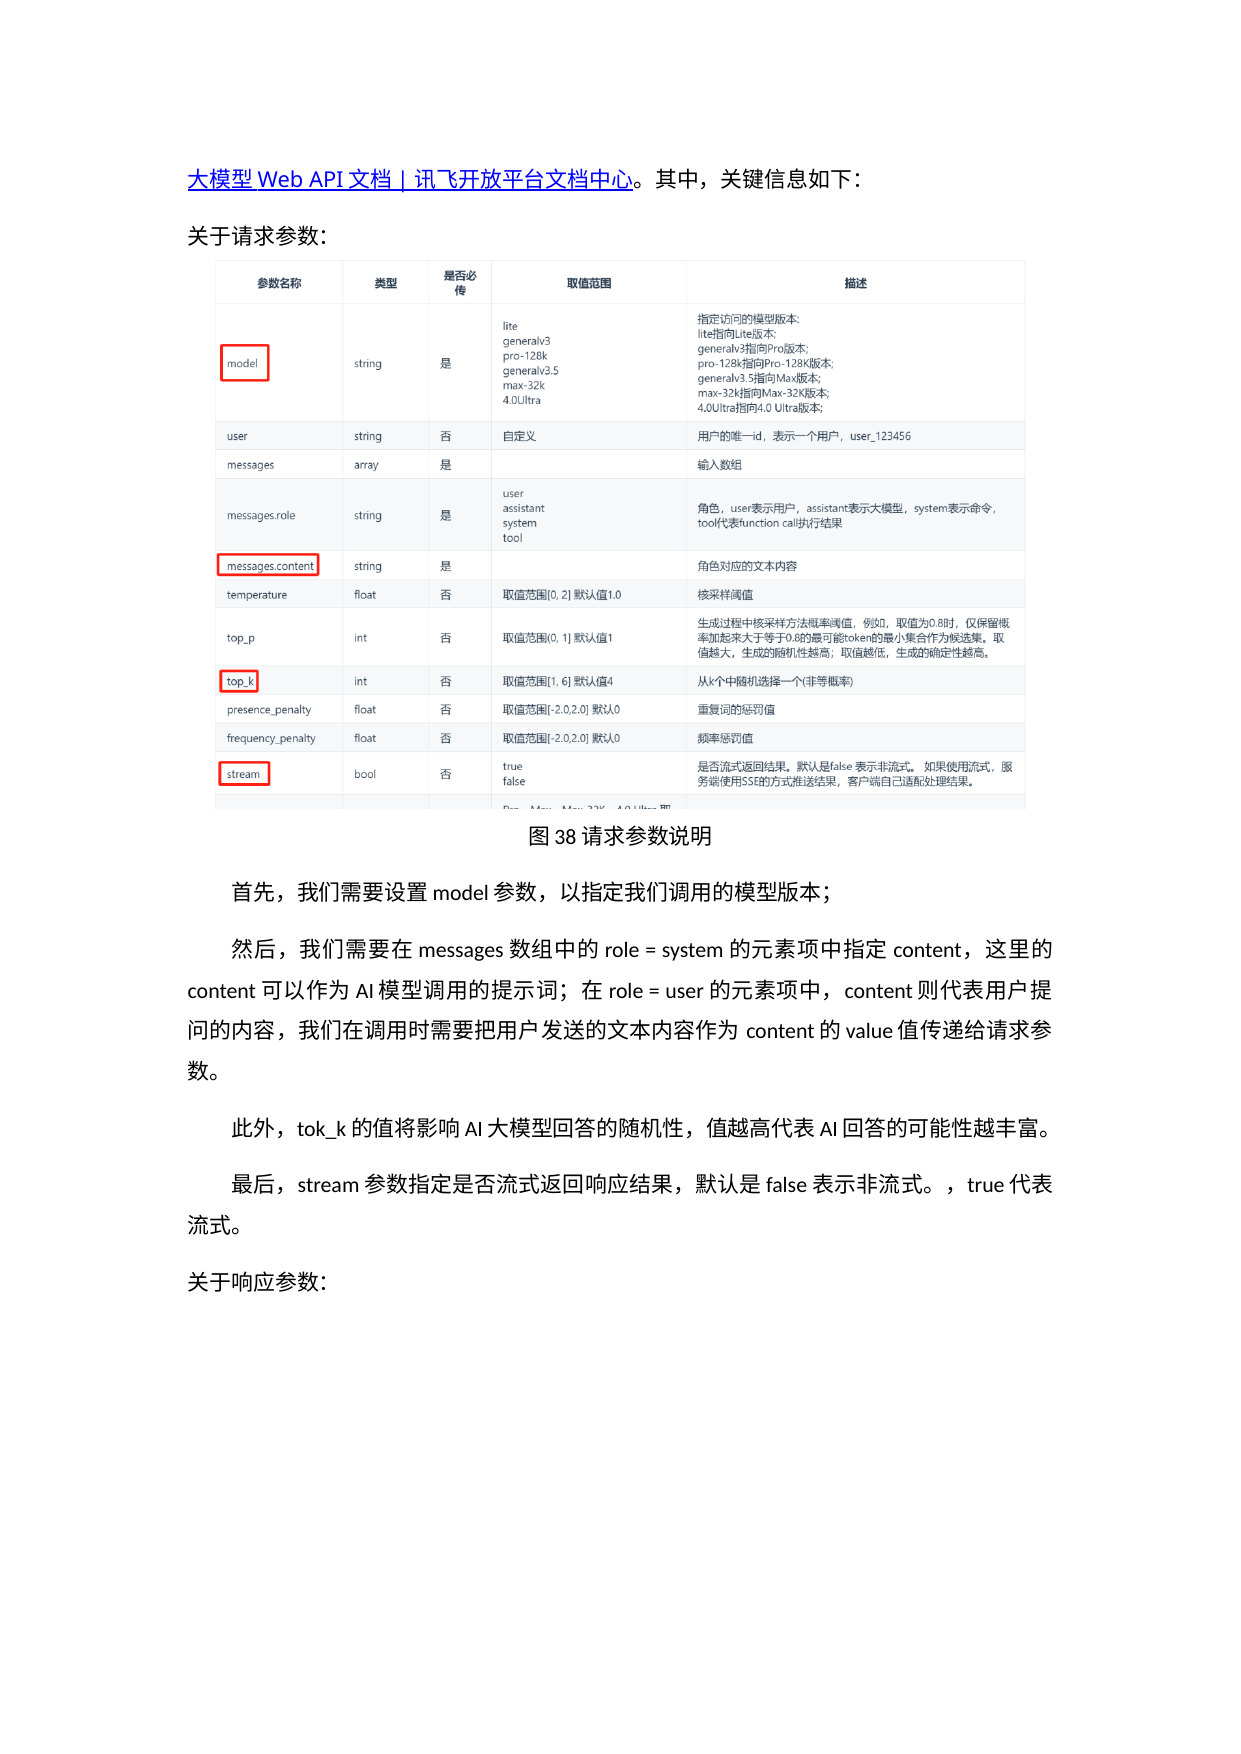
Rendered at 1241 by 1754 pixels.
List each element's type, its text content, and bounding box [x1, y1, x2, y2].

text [187, 162, 1053, 194]
text 然后，我们需要在messages数组中的role = system的元素项中指定content，这里的content可以作为AI模型调用的提示词；在role = user的元素项中，content则代表用户提问的内容，我们在调用时需要把用户发送的文本内容作为content的value值传递给请求参数。 [187, 932, 1053, 1086]
picture [207, 259, 1033, 809]
text 首先，我们需要设置model参数，以指定我们调用的模型版本； [187, 875, 1053, 907]
text 关于请求参数： [187, 219, 1053, 251]
text 此外，tok_k的值将影响AI大模型回答的随机性，值越高代表AI回答的可能性越丰富。 [187, 1110, 1053, 1143]
text 图38 请求参数说明 [187, 818, 1053, 851]
text 最后，stream参数指定是否流式返回响应结果，默认是false 表示非流式。，true代表流式。 [187, 1167, 1053, 1240]
text 关于响应参数： [187, 1264, 1053, 1297]
